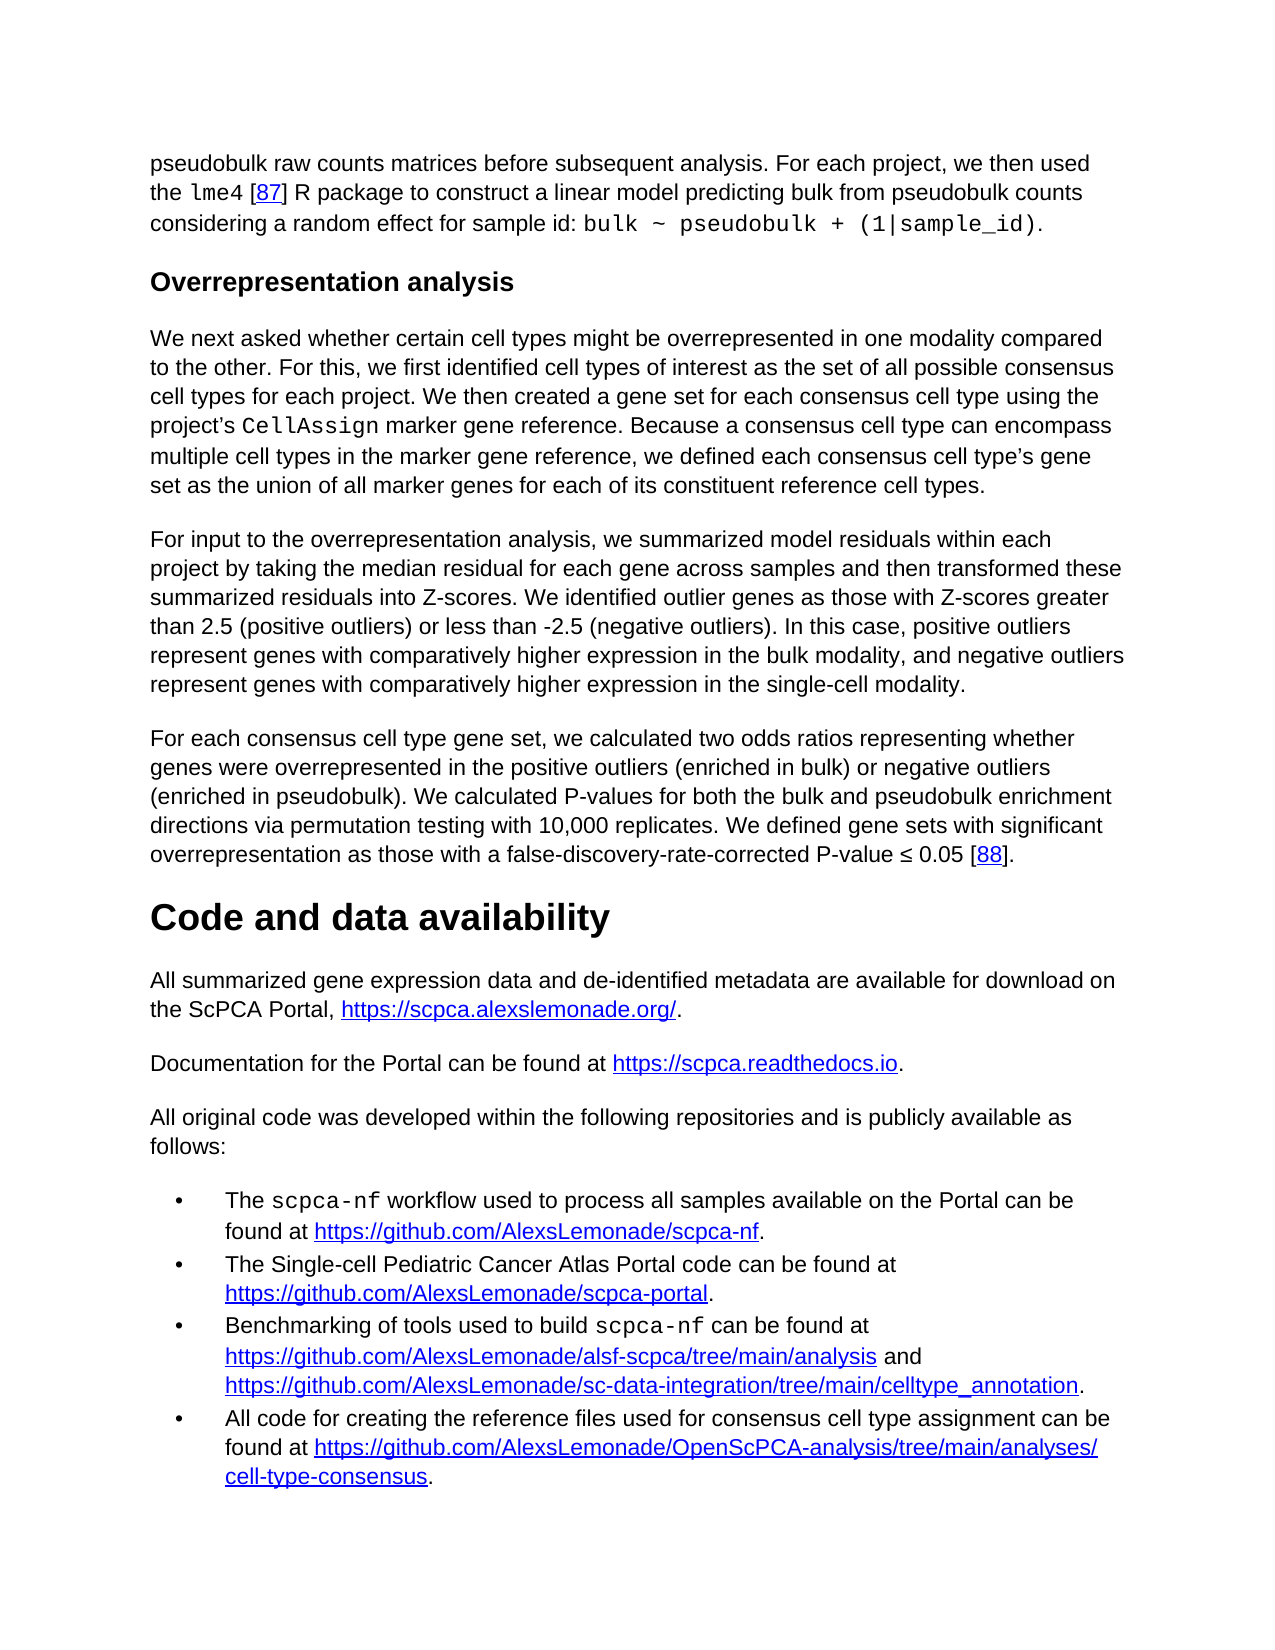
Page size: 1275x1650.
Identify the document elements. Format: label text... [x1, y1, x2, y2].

list Benchmarking of tools used to build scpca-nf can be found at https://github.com/AlexsLemonade/alsf-scpca/tree/main/analysis and https://github.com/AlexsLemonade/sc-data-integration/tree/main/celltype_annotation. [175, 1312, 1125, 1398]
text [150, 150, 1125, 238]
list The scpca-nf workflow used to process all samples available on the Portal can be found at https://github.com/AlexsLemonade/scpca-nf. [175, 1187, 1125, 1244]
text All summarized gene expression data and de-identified metadata are available for download on the ScPCA Portal, https://scpca.alexslemonade.org/. [150, 967, 1125, 1022]
text We next asked whether certain cell types might be overrepresented in one modality compared to the other. For this, we first identified cell types of interest as the set of all possible consensus cell types for each project. We then created a gene set for each consensus cell type using the project’s CellAssign marker gene reference. Because a consensus cell type can encompass multiple cell types in the marker gene reference, we defined each consensus cell type’s gene set as the union of all marker genes for each of its constituent reference cell types. [150, 325, 1125, 498]
subtitle Overrepresentation analysis [150, 266, 1125, 297]
text For input to the overrepresentation analysis, we summarized model residuals within each project by taking the median residual for each gene across samples and then transformed these summarized residuals into Z-scores. We identified outlier genes as those with Z-scores greater than 2.5 (positive outliers) or less than -2.5 (negative outliers). In this case, positive outliers represent genes with comparatively higher expression in the bulk modality, and negative outliers represent genes with comparatively higher expression in the single-cell modality. [150, 526, 1125, 697]
text Documentation for the Portal can be found at https://scpca.readthedocs.io. [150, 1050, 1125, 1076]
subtitle Code and data availability [150, 895, 1125, 938]
text All original code was developed within the following repositories and is publicly available as follows: [150, 1104, 1125, 1159]
list All code for creating the reference files used for consensus cell type assignment can be found at https://github.com/AlexsLemonade/OpenScPCA-analysis/tree/main/analyses/cell-type-consensus. [175, 1405, 1125, 1489]
list The Single-cell Pediatric Cancer Atlas Portal code can be found at https://github.com/AlexsLemonade/scpca-portal. [175, 1251, 1125, 1306]
text For each consensus cell type gene set, we calculated two odds ratios representing whether genes were overrepresented in the positive outliers (enriched in bulk) or negative outliers (enriched in pseudobulk). We calculated P-values for both the bulk and pseudobulk enrichment directions via permutation testing with 10,000 replicates. We defined gene sets with significant overrepresentation as those with a false-discovery-rate-corrected P-value ≤ 0.05 [88]. [150, 725, 1125, 867]
